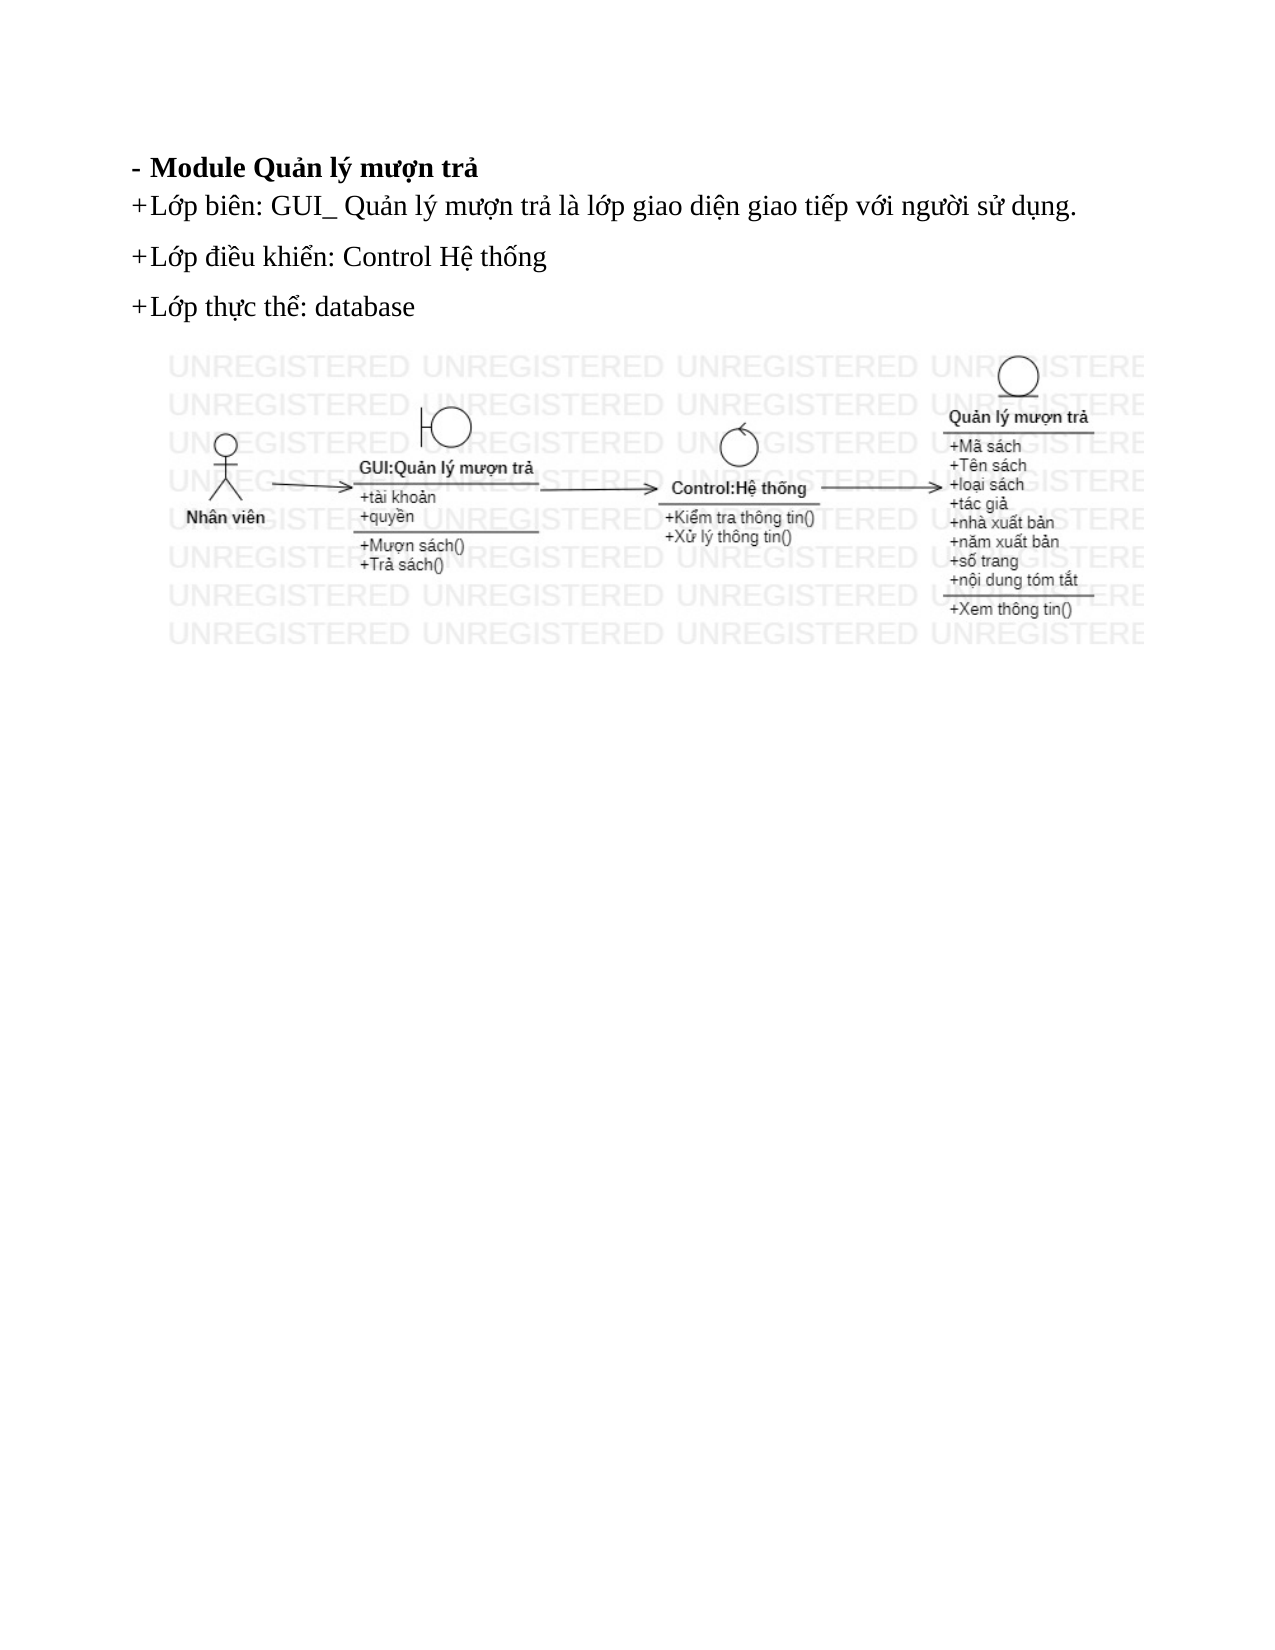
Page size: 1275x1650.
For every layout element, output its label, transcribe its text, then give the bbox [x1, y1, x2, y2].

picture [168, 339, 1144, 676]
list Lớp biên: GUI_ Quản lý mượn trả là lớp giao diện giao tiếp với người sử dụng. [131, 188, 1125, 222]
list Module Quản lý mượn trả [131, 150, 1125, 183]
list Lớp thực thể: database [131, 289, 1125, 323]
list Lớp điều khiển: Control Hệ thống [131, 239, 1125, 272]
